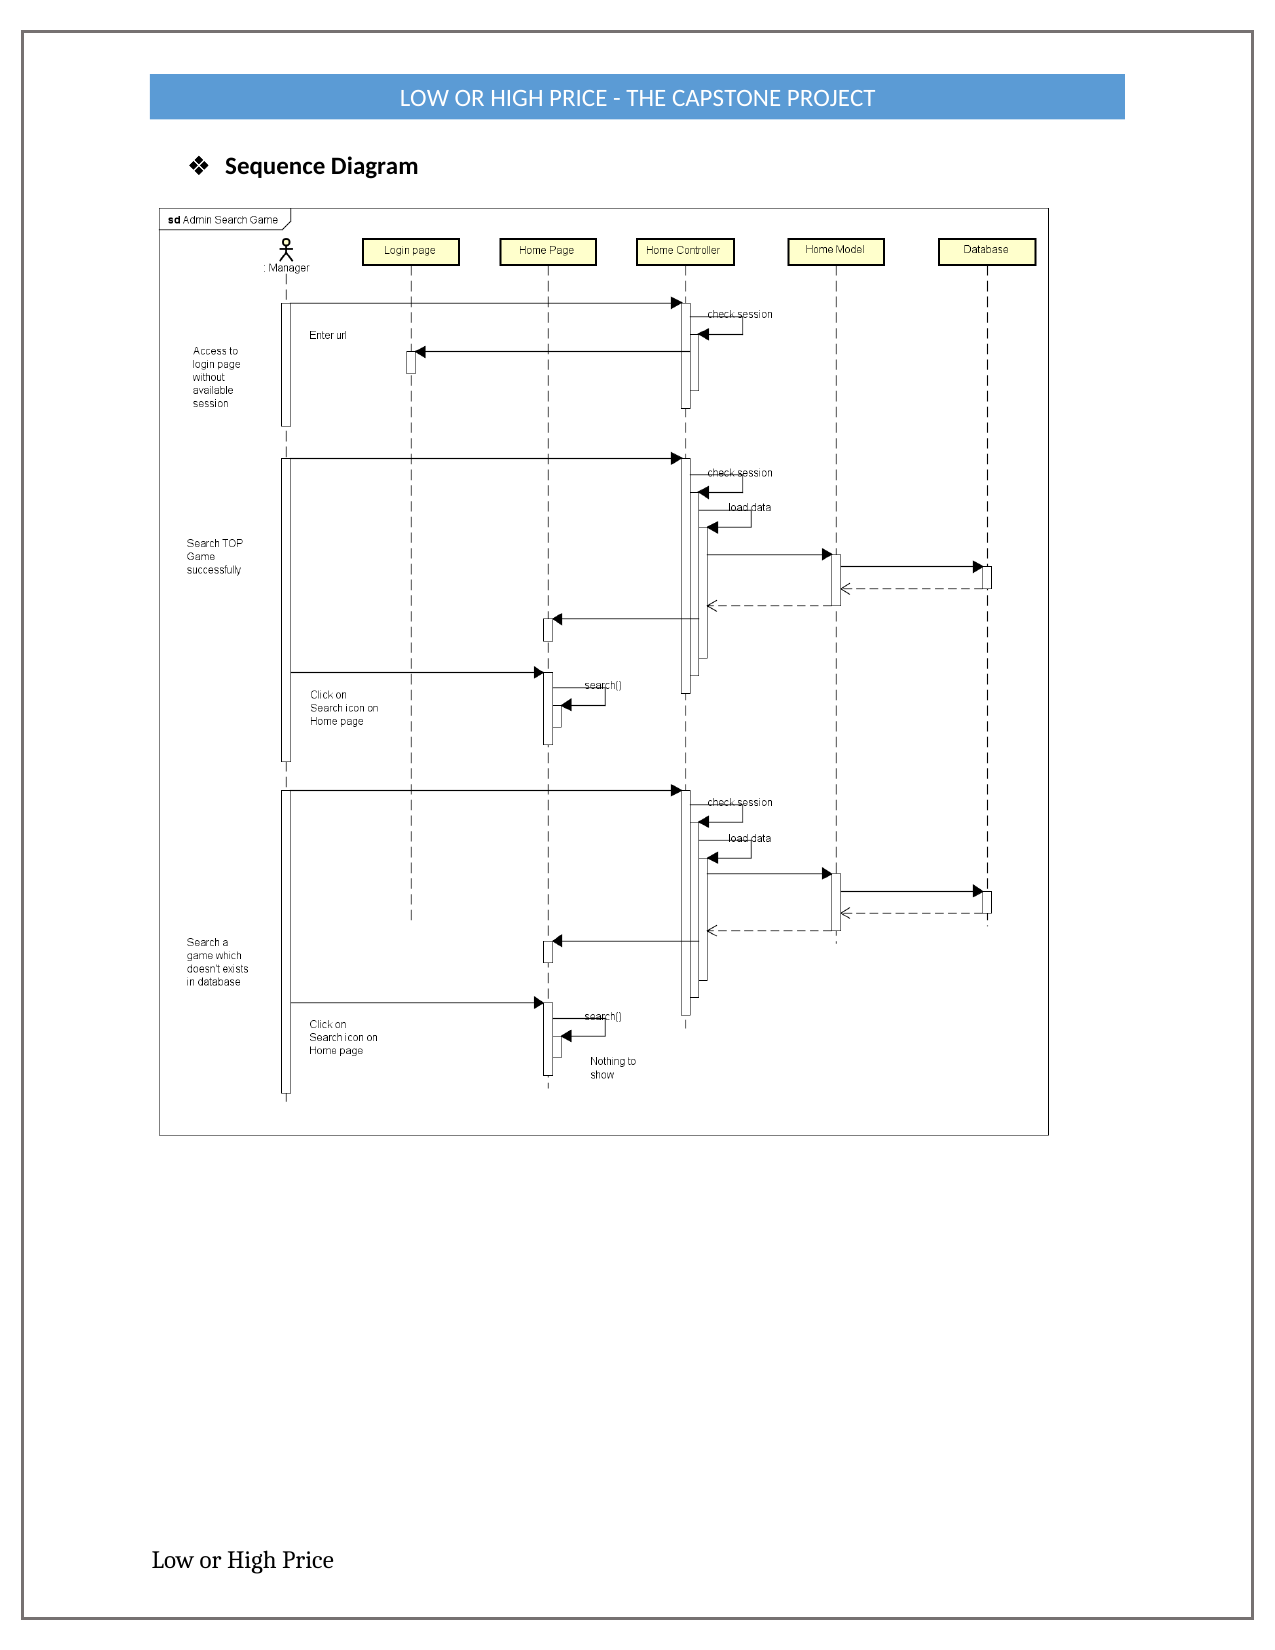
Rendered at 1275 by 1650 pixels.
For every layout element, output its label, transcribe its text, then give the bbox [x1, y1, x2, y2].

picture [150, 199, 1057, 1143]
list Sequence Diagram [187, 150, 1125, 181]
